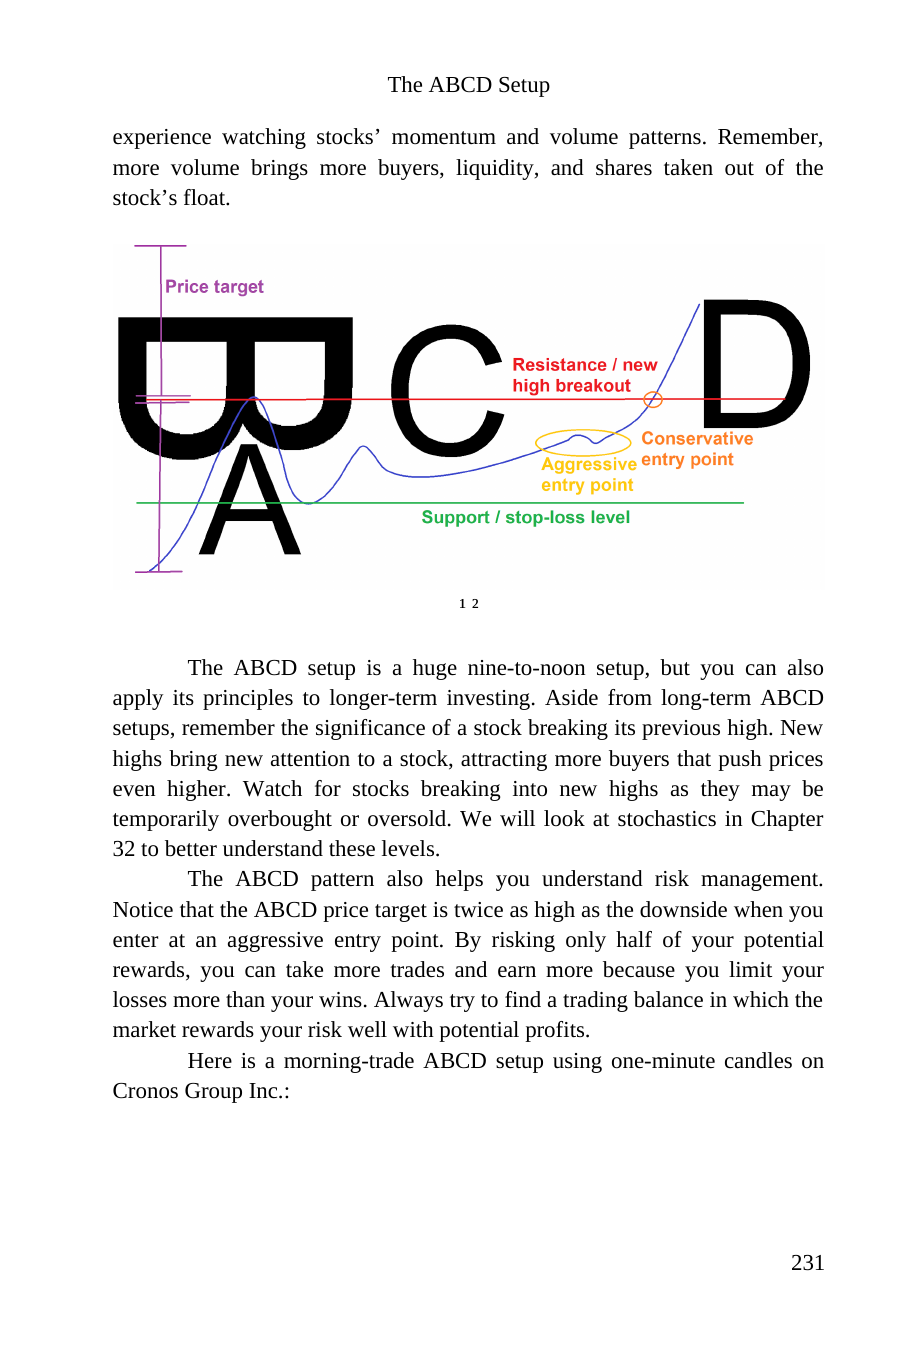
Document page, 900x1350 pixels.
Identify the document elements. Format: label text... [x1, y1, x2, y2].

text The ABCD pattern also helps you understand risk management. Notice that the ABCD price target is twice as high as the downside when you enter at an aggressive entry point. By risking only half of your potential rewards, you can take more trades and earn more because you limit your losses more than your wins. Always try to find a trading balance in which the market rewards your risk well with potential profits. [112, 865, 825, 1043]
picture [112, 244, 826, 590]
text The ABCD setup is a huge nine-to-noon setup, but you can also apply its principles to longer-term investing. Aside from long-term ABCD setups, remember the significance of a stock breaking its previous high. New highs bring new attention to a stock, attracting more buyers that push prices even higher. Watch for stocks breaking into new highs as they may be temporarily overbought or oversold. We will look at stochastics in Chapter 32 to better understand these levels. [112, 654, 825, 862]
text Here is a morning-trade ABCD setup using one-minute candles on Cronos Group Inc.: [112, 1047, 825, 1103]
text ¹ ² [112, 593, 825, 620]
